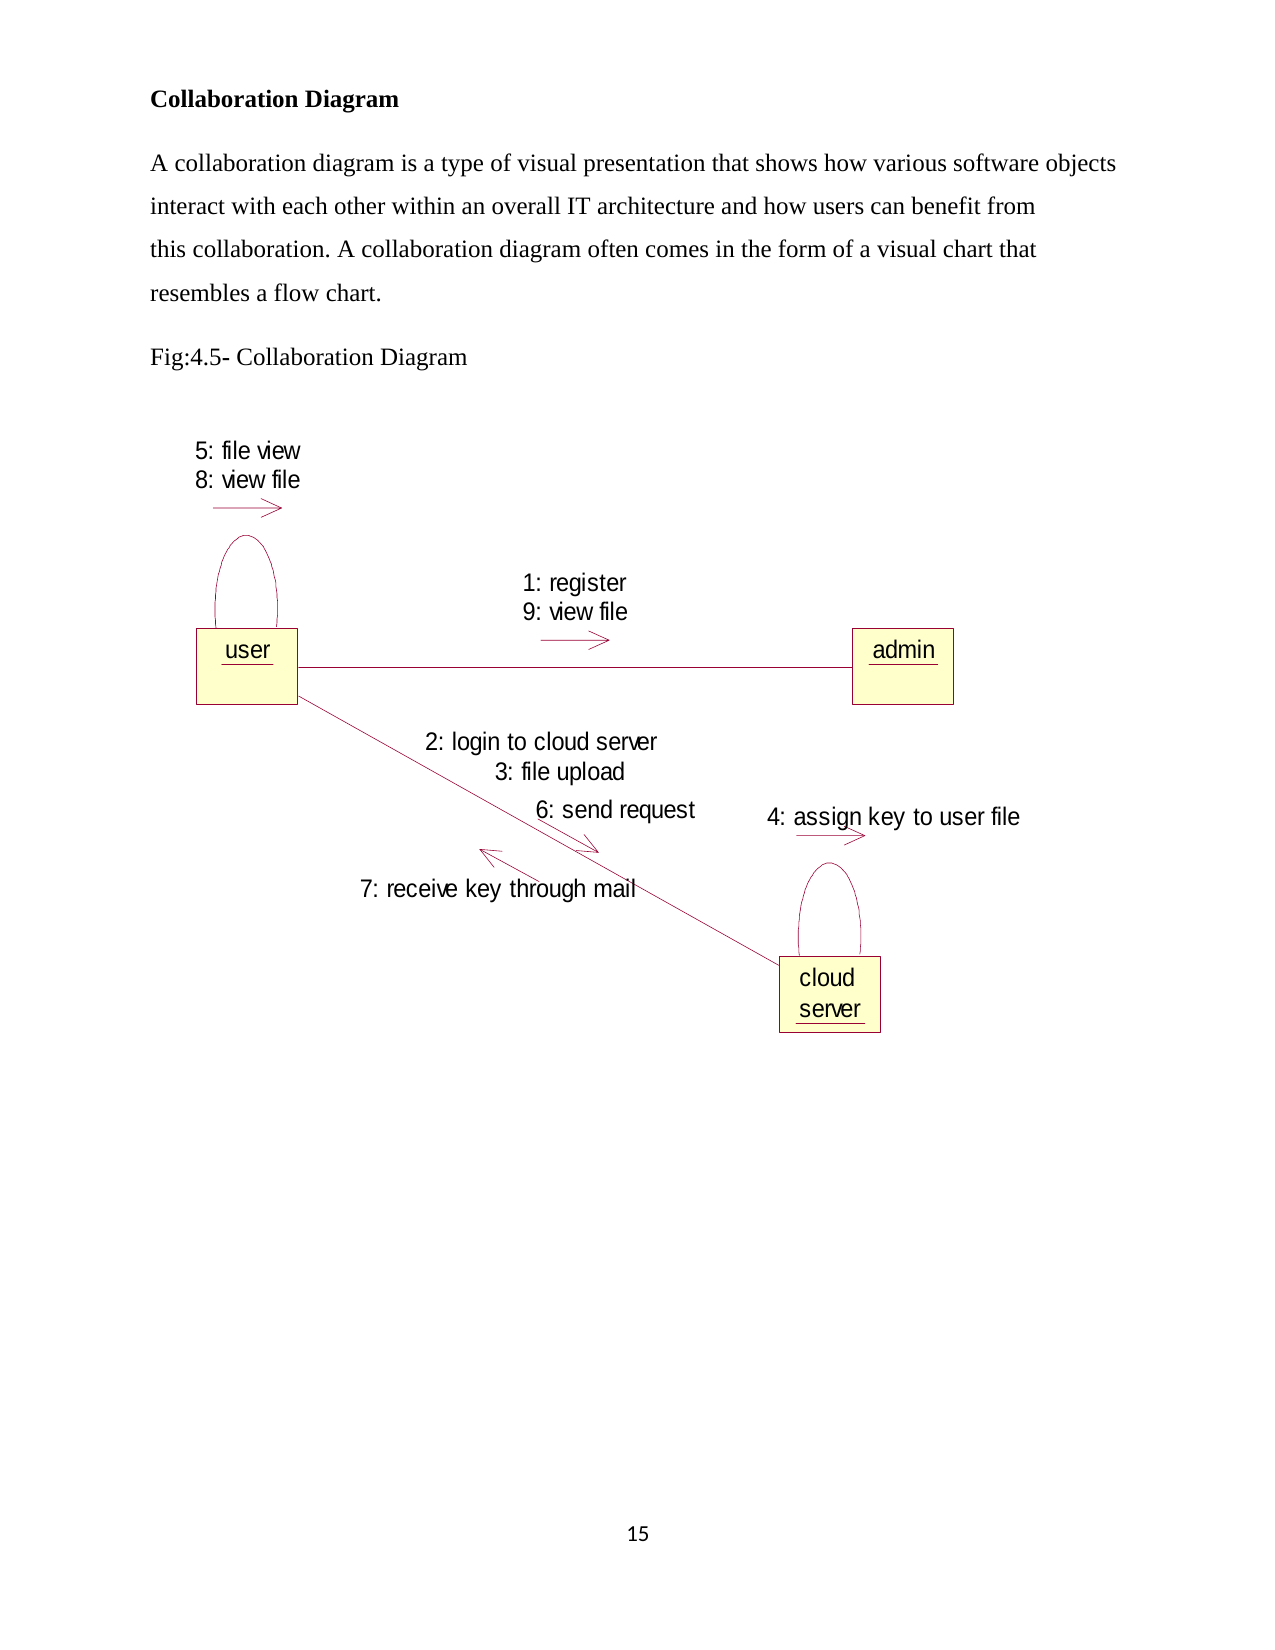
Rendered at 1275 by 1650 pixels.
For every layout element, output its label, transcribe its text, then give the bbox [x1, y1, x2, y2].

text A collaboration diagram is a type of visual presentation that shows how various software objects interact with each other within an overall IT architecture and how users can benefit from this collaboration. A collaboration diagram often comes in the form of a visual chart that resembles a flow chart. [150, 148, 1125, 306]
text Collaboration Diagram [150, 84, 1125, 113]
text Fig:4.5- Collaboration Diagram [150, 342, 1125, 370]
